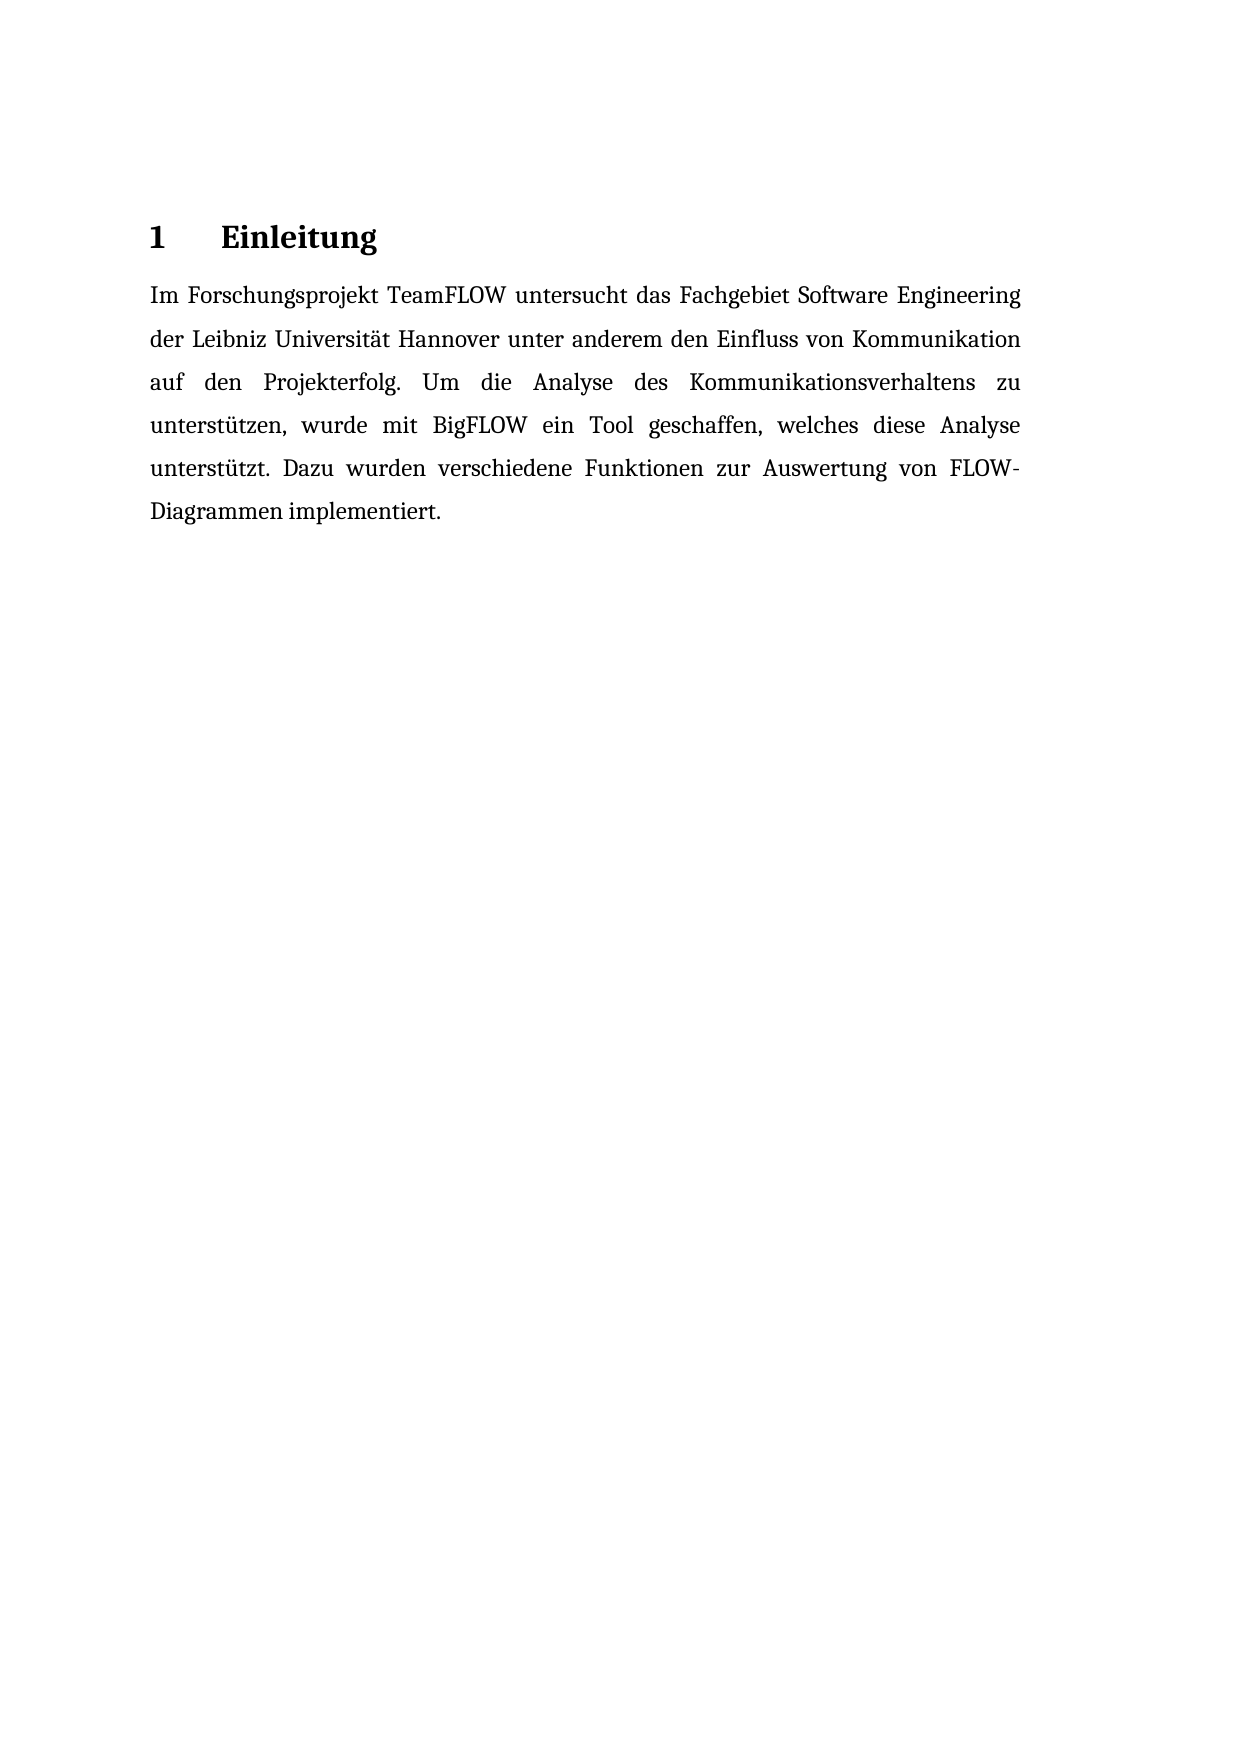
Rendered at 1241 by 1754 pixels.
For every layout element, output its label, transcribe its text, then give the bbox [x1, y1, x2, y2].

text Im Forschungsprojekt TeamFLOW untersucht das Fachgebiet Software Engineering der Leibniz Universität Hannover unter anderem den Einfluss von Kommunikation auf den Projekterfolg. Um die Analyse des Kommunikationsverhaltens zu unterstützen, wurde mit BigFLOW ein Tool geschaffen, welches diese Analyse unterstützt. Dazu wurden verschiedene Funktionen zur Auswertung von FLOW-Diagrammen implementiert. [150, 281, 1022, 526]
subtitle Einleitung [150, 218, 1022, 256]
